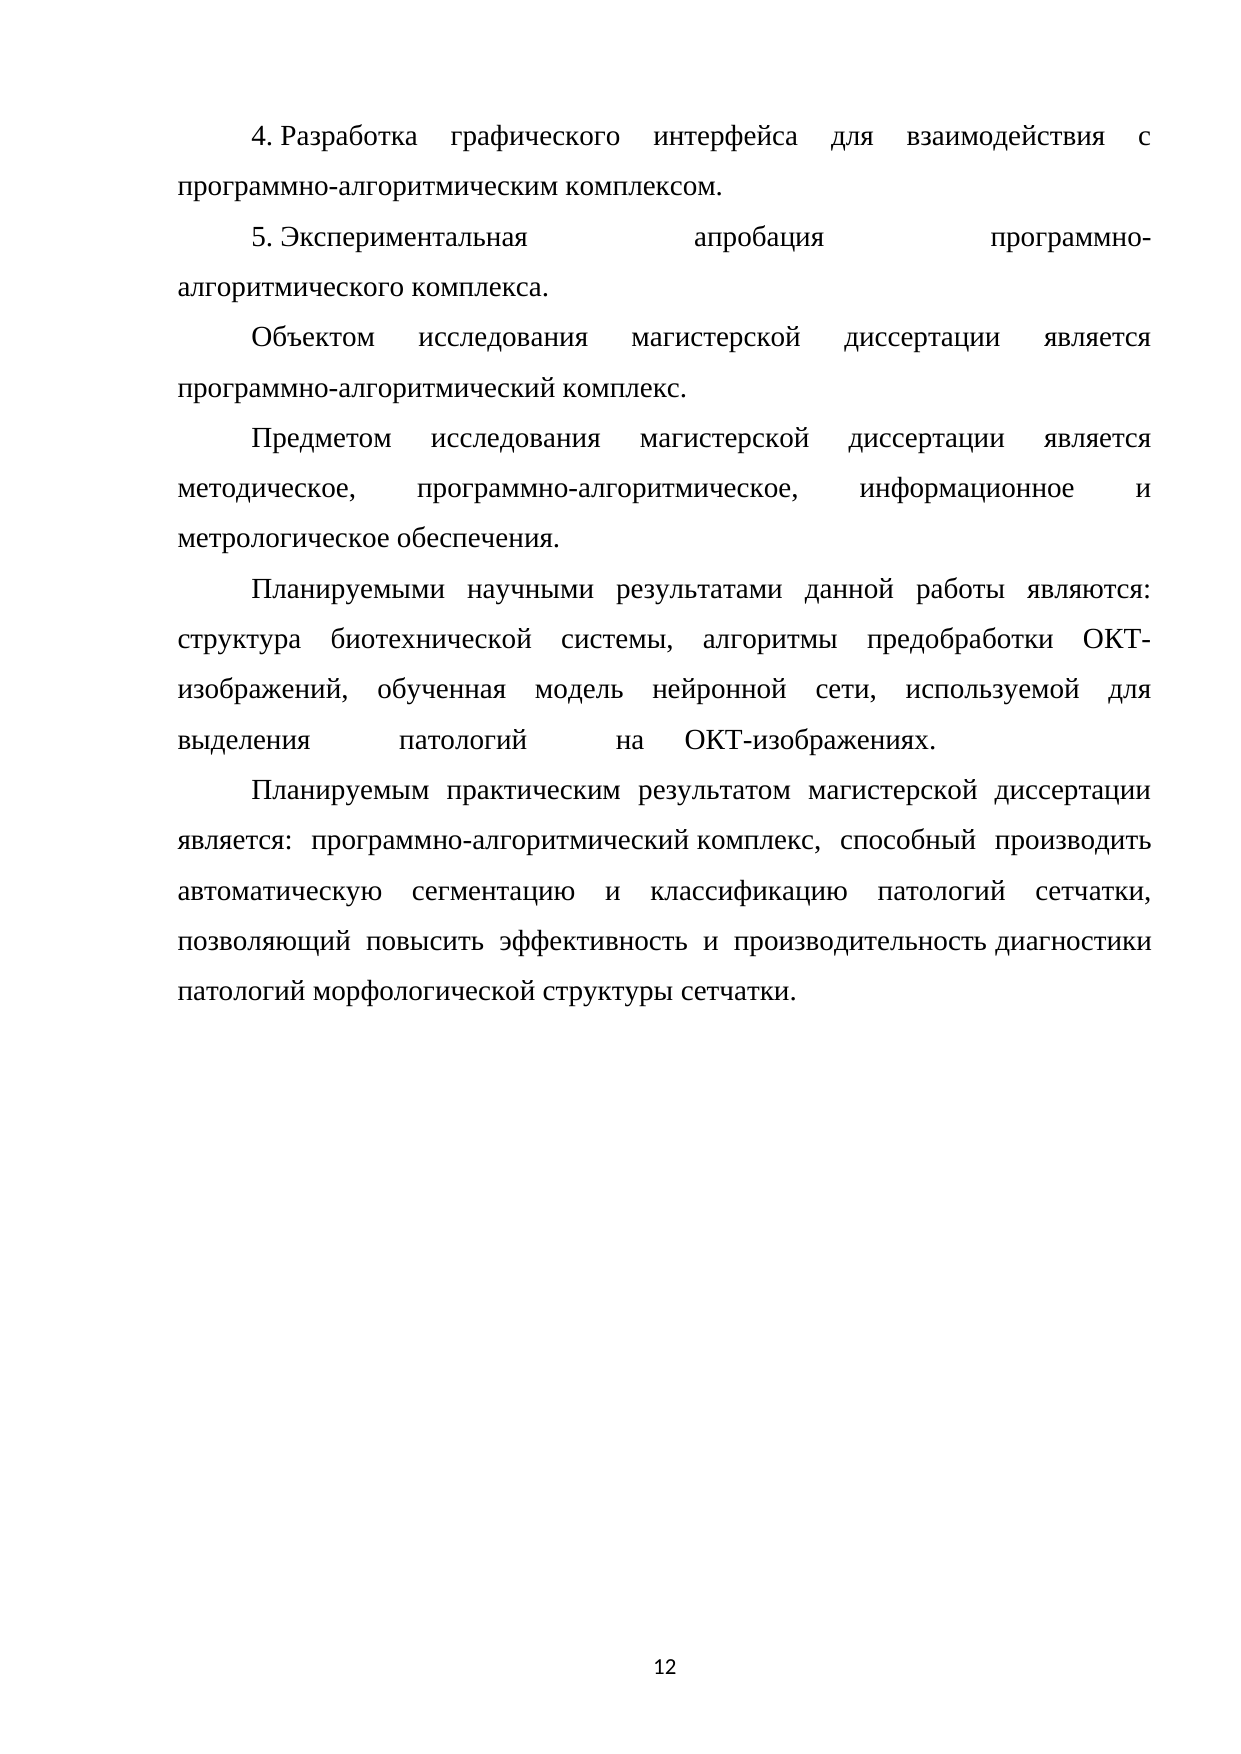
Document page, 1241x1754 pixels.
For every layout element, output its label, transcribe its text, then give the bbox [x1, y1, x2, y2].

text Планируемыми научными результатами данной работы являются: структура биотехнической системы, алгоритмы предобработки ОКТ-изображений, обученная модель нейронной сети, используемой для выделения патологий на ОКТ-изображениях. [177, 571, 1152, 755]
text Планируемым практическим результатом магистерской диссертации является: программно-алгоритмический комплекс, способный производить автоматическую сегментацию и классификацию патологий сетчатки, позволяющий повысить эффективность и производительность диагностики патологий морфологической структуры сетчатки. [177, 772, 1152, 1007]
text Объектом исследования магистерской диссертации является программно-алгоритмический комплекс. [177, 319, 1152, 403]
list Разработка графического интерфейса для взаимодействия с программно-алгоритмическим комплексом. [177, 118, 1152, 202]
list Экспериментальная апробация программно-алгоритмического комплекса. [177, 219, 1152, 303]
text Предметом исследования магистерской диссертации является методическое, программно-алгоритмическое, информационное и метрологическое обеспечения. [177, 420, 1152, 554]
